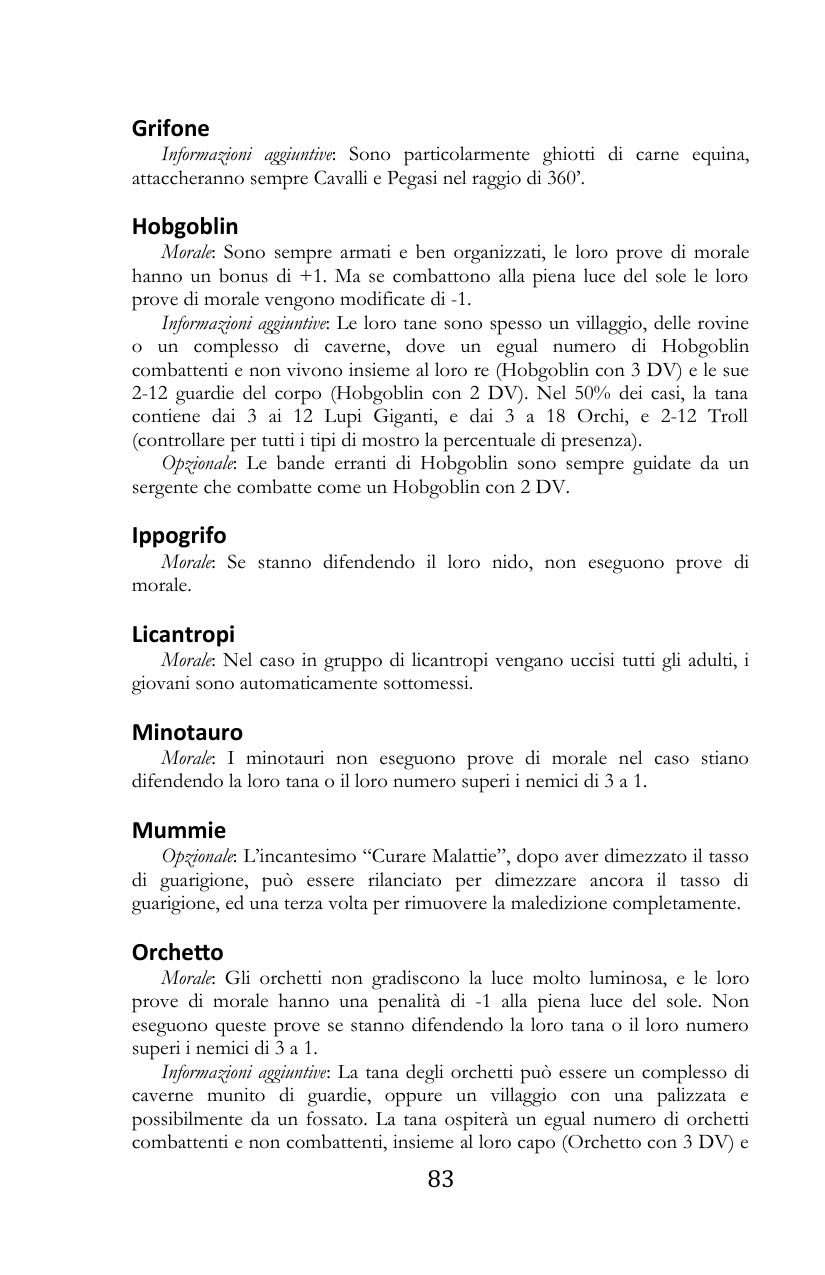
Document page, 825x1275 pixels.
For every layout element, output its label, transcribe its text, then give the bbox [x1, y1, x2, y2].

subtitle Hobgoblin [132, 210, 750, 241]
text Informazioni aggiuntive: Sono particolarmente ghiotti di carne equina, attaccheranno sempre Cavalli e Pegasi nel raggio di 360’. [132, 143, 750, 189]
subtitle Ippogrifo [132, 519, 750, 550]
text Morale: Nel caso in gruppo di licantropi vengano uccisi tutti gli adulti, i giovani sono automaticamente sottomessi. [132, 648, 750, 695]
subtitle Minotauro [132, 716, 750, 747]
subtitle Orchetto [132, 936, 750, 966]
text Morale: Gli orchetti non gradiscono la luce molto luminosa, e le loro prove di morale hanno una penalità di -1 alla piena luce del sole. Non eseguono queste prove se stanno difendendo la loro tana o il loro numero superi i nemici di 3 a 1. [132, 966, 750, 1060]
text Morale: I minotauri non eseguono prove di morale nel caso stiano difendendo la loro tana o il loro numero superi i nemici di 3 a 1. [132, 747, 750, 793]
text Opzionale: L’incantesimo “Curare Malattie”, dopo aver dimezzato il tasso di guarigione, può essere rilanciato per dimezzare ancora il tasso di guarigione, ed una terza volta per rimuovere la maledizione completamente. [132, 845, 750, 915]
subtitle Licantropi [132, 618, 750, 648]
text Opzionale: Le bande erranti di Hobgoblin sono sempre guidate da un sergente che combatte come un Hobgoblin con 2 DV. [132, 452, 750, 499]
text Morale: Sono sempre armati e ben organizzati, le loro prove di morale hanno un bonus di +1. Ma se combattono alla piena luce del sole le loro prove di morale vengono modificate di -1. [132, 241, 750, 311]
text Informazioni aggiuntive: Le loro tane sono spesso un villaggio, delle rovine o un complesso di caverne, dove un egual numero di Hobgoblin combattenti e non vivono insieme al loro re (Hobgoblin con 3 DV) e le sue 2-12 guardie del corpo (Hobgoblin con 2 DV). Nel 50% dei casi, la tana contiene dai 3 ai 12 Lupi Giganti, e dai 3 a 18 Orchi, e 2-12 Troll (controllare per tutti i tipi di mostro la percentuale di presenza). [132, 311, 750, 452]
subtitle Grifone [132, 112, 750, 143]
subtitle Mummie [132, 814, 750, 845]
text Morale: Se stanno difendendo il loro nido, non eseguono prove di morale. [132, 550, 750, 597]
